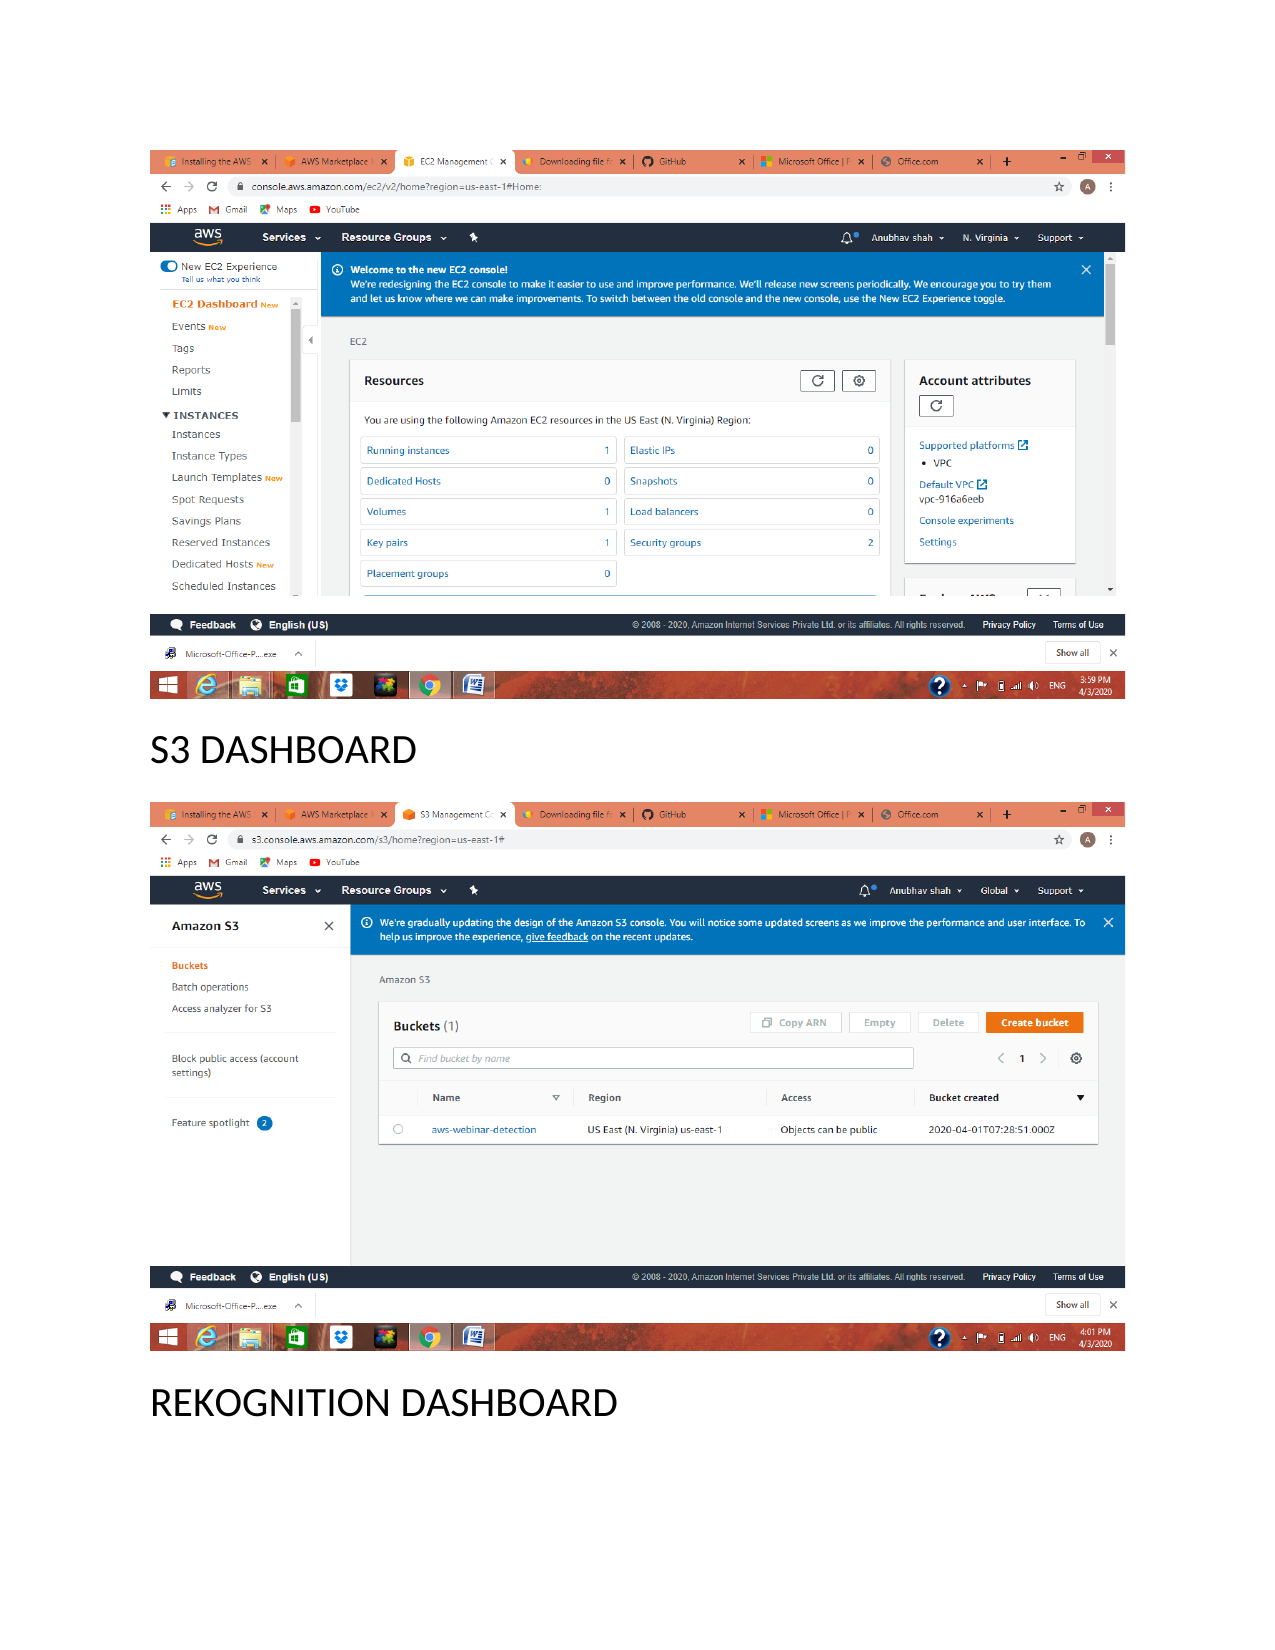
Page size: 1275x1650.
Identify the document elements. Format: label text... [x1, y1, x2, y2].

text REKOGNITION DASHBOARD [150, 1376, 1125, 1426]
picture [150, 150, 1125, 699]
text S3 DASHBOARD [150, 723, 1125, 774]
picture [150, 802, 1125, 1351]
